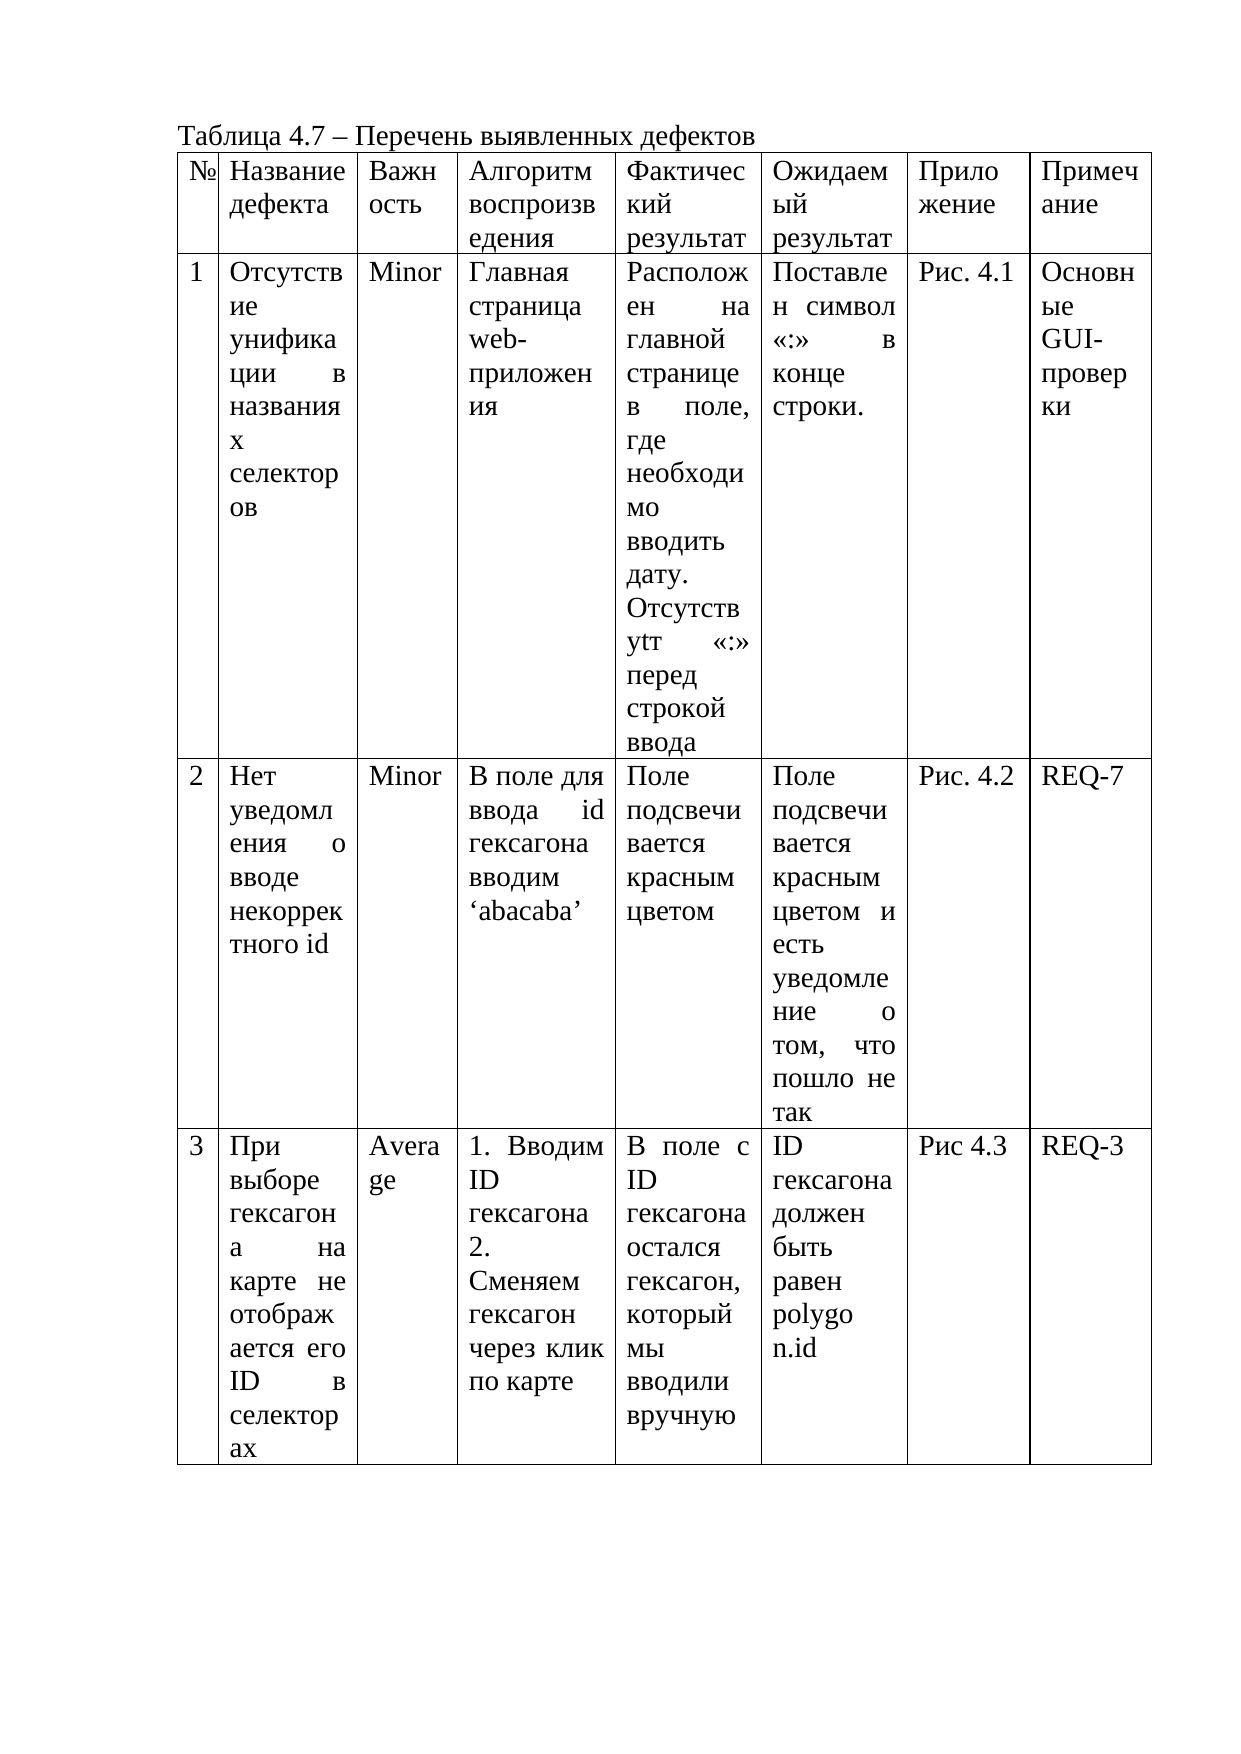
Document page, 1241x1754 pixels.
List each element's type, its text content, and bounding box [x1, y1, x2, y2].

table_cell Поле подсвечивается красным цветом и есть уведомление о том, что пошло не так [762, 759, 907, 1127]
table_cell Расположен на главной странице в поле, где необходимо вводить дату. Отсутствуtт «:» перед строкой ввода [616, 254, 761, 757]
table_header Ожидаемый результат [762, 153, 907, 253]
table_cell 1. Вводим ID гексагона 2. Сменяем гексагон через клик по карте [458, 1129, 615, 1464]
table_header Алгоритм воспроизведения [458, 153, 615, 253]
table_header Название дефекта [219, 153, 357, 253]
table_cell Рис 4.3 [908, 1129, 1029, 1464]
table_cell Рис. 4.1 [908, 254, 1029, 757]
table_cell Minor [358, 759, 457, 1127]
table_header Фактический результат [616, 153, 761, 253]
table_cell Рис. 4.2 [908, 759, 1029, 1127]
table_cell REQ-7 [1031, 759, 1151, 1127]
table_cell Average [358, 1129, 457, 1464]
table_cell При выборе гексагона на карте не отображается его ID в селекторах [219, 1129, 357, 1464]
table_cell REQ-3 [1031, 1129, 1151, 1464]
table_cell Minor [358, 254, 457, 757]
table_header № [178, 153, 218, 253]
text Таблица 4.7 – Перечень выявленных дефектов [177, 118, 1152, 152]
table_cell В поле для ввода id гексагона вводим ‘abacaba’ [458, 759, 615, 1127]
table_cell Главная страница web-приложения [458, 254, 615, 757]
table_cell 1 [178, 254, 218, 757]
table_header Примечание [1031, 153, 1151, 253]
table_cell Отсутствие унификации в названиях селекторов [219, 254, 357, 757]
table_cell ID гексагона должен быть равен polygon.id [762, 1129, 907, 1464]
table_header Важность [358, 153, 457, 253]
table_cell Поле подсвечивается красным цветом [616, 759, 761, 1127]
table_cell Нет уведомления о вводе некорректного id [219, 759, 357, 1127]
table_cell В поле с ID гексагона остался гексагон, который мы вводили вручную [616, 1129, 761, 1464]
table_cell 3 [178, 1129, 218, 1464]
table_cell Поставлен символ «:» в конце строки. [762, 254, 907, 757]
table_cell Основные GUI-проверки [1031, 254, 1151, 757]
table_cell 2 [178, 759, 218, 1127]
table_header Приложение [908, 153, 1029, 253]
